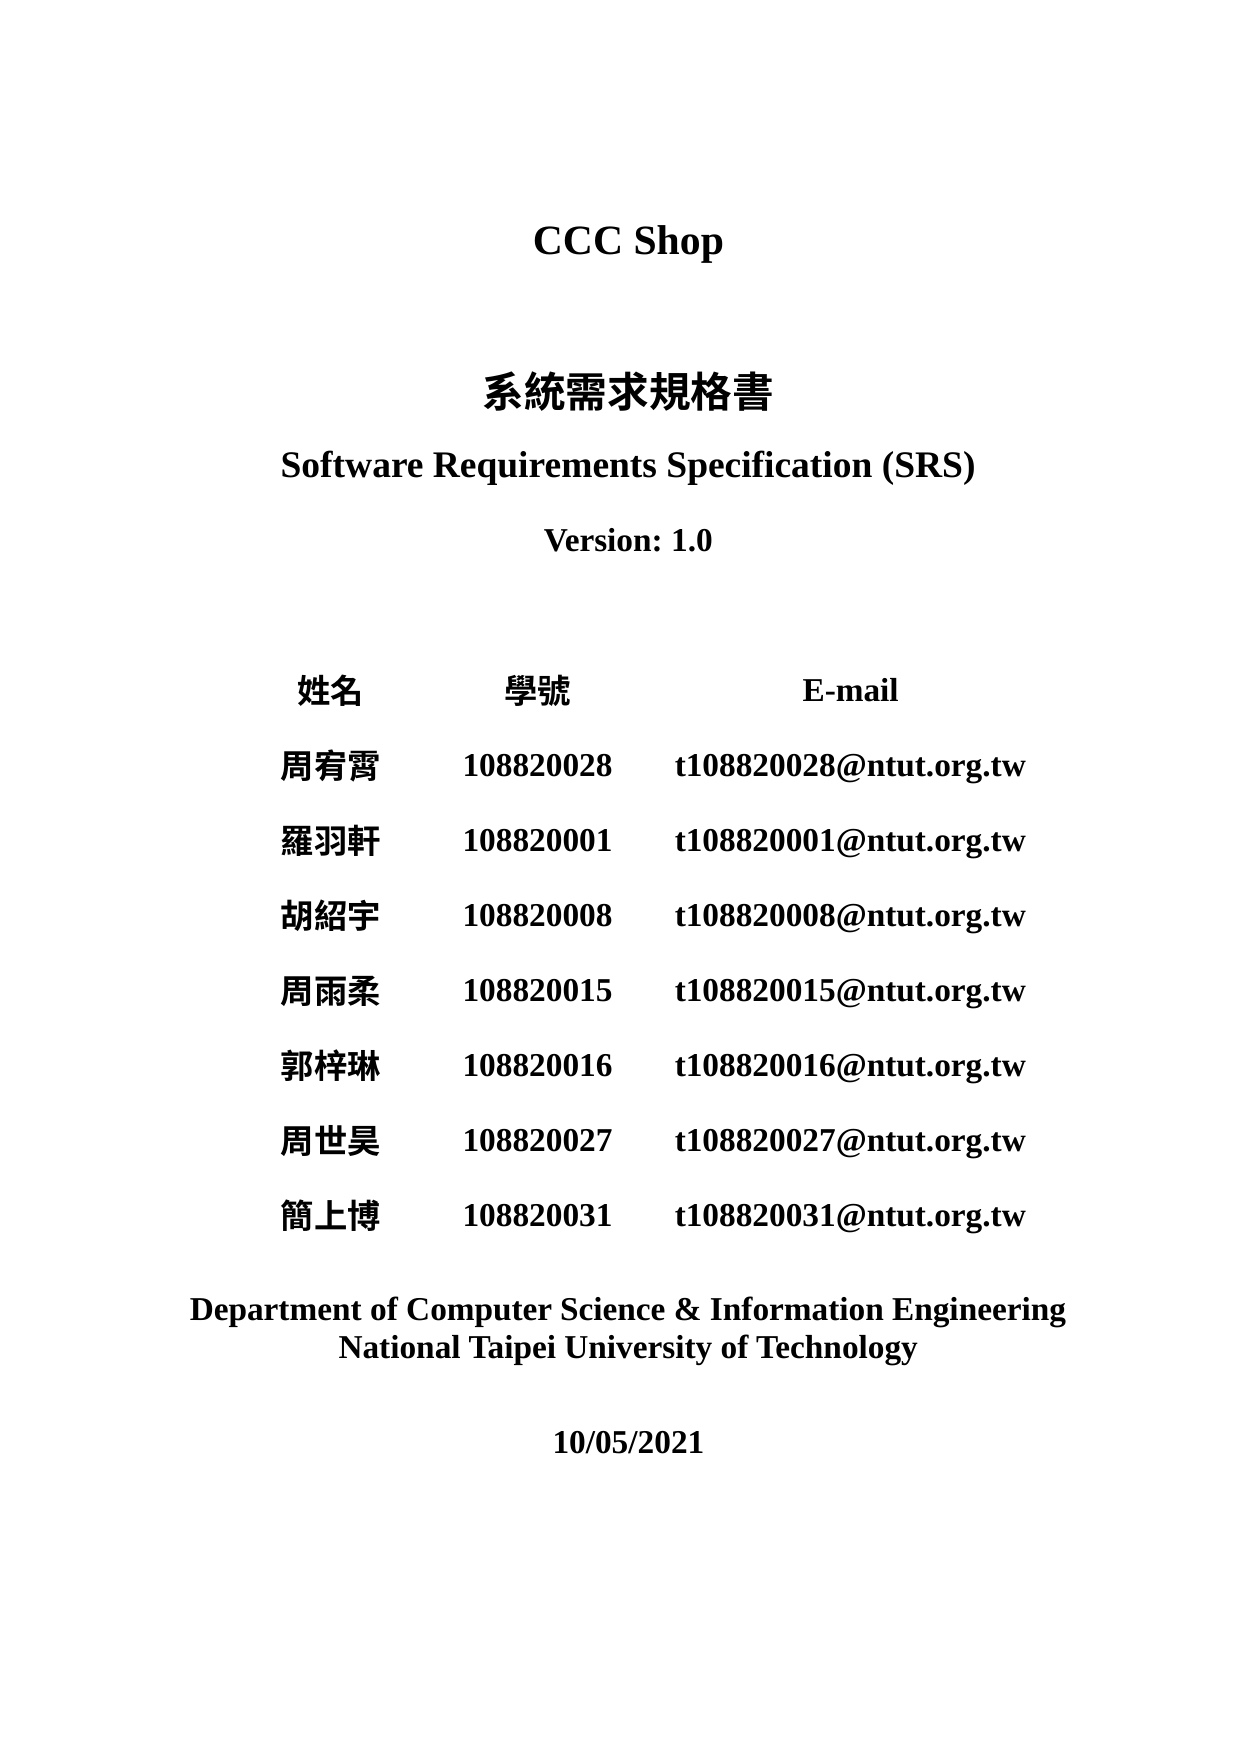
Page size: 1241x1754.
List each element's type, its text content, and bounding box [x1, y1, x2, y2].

table_cell 108820031 [426, 1177, 648, 1252]
table_header 學號 [426, 652, 648, 727]
table_cell 108820001 [426, 802, 648, 877]
table_cell 108820028 [426, 727, 648, 802]
text Version: 1.0 [131, 502, 1125, 577]
table_header 姓名 [235, 652, 426, 727]
table_cell 108820015 [426, 952, 648, 1027]
table_cell t108820027@ntut.org.tw [648, 1102, 1053, 1177]
table_cell t108820008@ntut.org.tw [648, 877, 1053, 952]
text 10/05/2021 [131, 1404, 1125, 1479]
table_cell 周宥霄 [235, 727, 426, 802]
table_cell t108820015@ntut.org.tw [648, 952, 1053, 1027]
table_cell 簡上博 [235, 1177, 426, 1252]
table_cell 胡紹宇 [235, 877, 426, 952]
text Software Requirements Specification (SRS) [131, 427, 1125, 502]
text 系統需求規格書 [131, 352, 1125, 427]
table_cell 郭梓琳 [235, 1027, 426, 1102]
table_cell 108820016 [426, 1027, 648, 1102]
table_cell 108820008 [426, 877, 648, 952]
table_cell 周雨柔 [235, 952, 426, 1027]
table_cell t108820031@ntut.org.tw [648, 1177, 1053, 1252]
table_cell t108820016@ntut.org.tw [648, 1027, 1053, 1102]
text National Taipei University of Technology [131, 1328, 1125, 1366]
text CCC Shop [131, 202, 1125, 277]
table_header E-mail [648, 652, 1053, 727]
table_cell t108820028@ntut.org.tw [648, 727, 1053, 802]
table_cell 周世昊 [235, 1102, 426, 1177]
table_cell 108820027 [426, 1102, 648, 1177]
table_cell 羅羽軒 [235, 802, 426, 877]
table_cell t108820001@ntut.org.tw [648, 802, 1053, 877]
text Department of Computer Science & Information Engineering [131, 1289, 1125, 1328]
